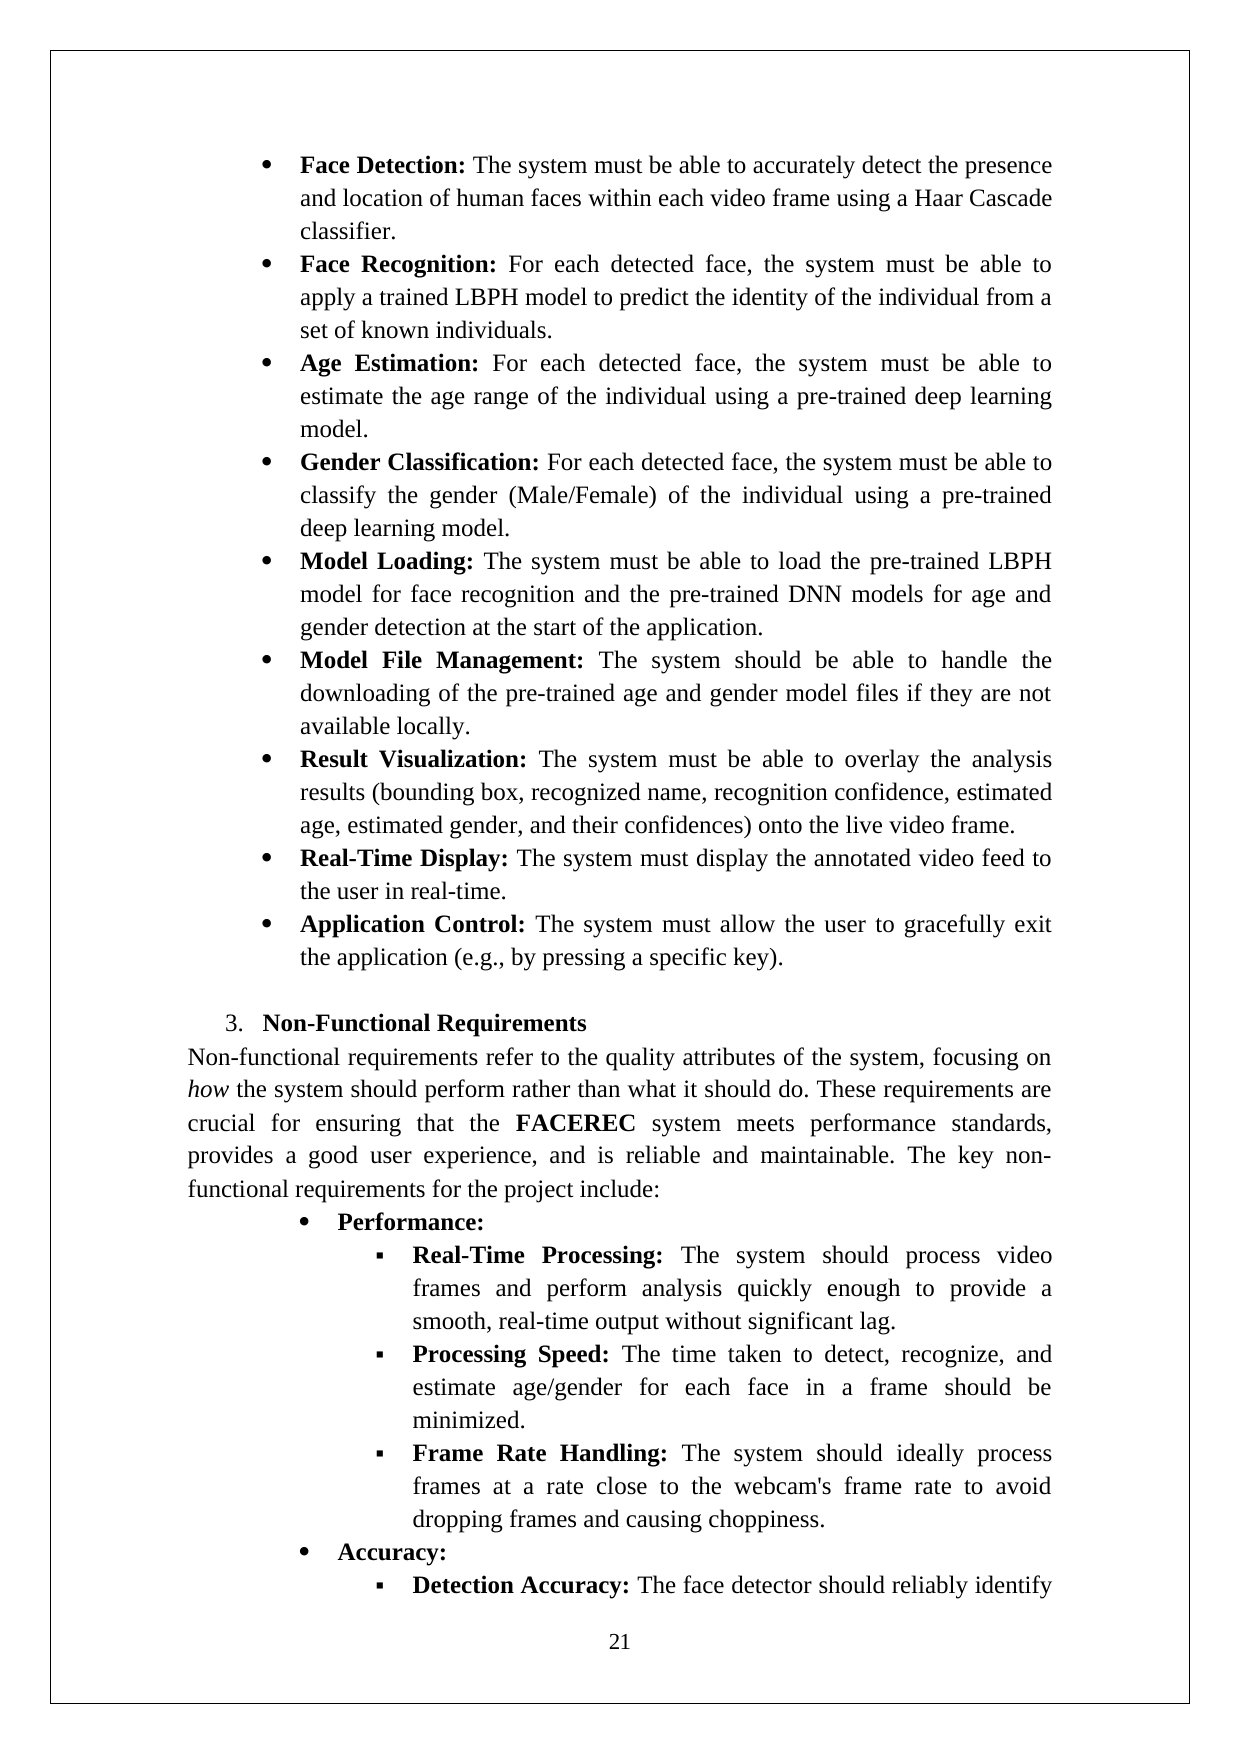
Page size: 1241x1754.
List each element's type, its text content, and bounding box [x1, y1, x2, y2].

list Accuracy: [300, 1537, 1053, 1566]
list Processing Speed: The time taken to detect, recognize, and estimate age/gender for each face in a frame should be minimized. [375, 1339, 1053, 1433]
list Frame Rate Handling: The system should ideally process frames at a rate close to the webcam's frame rate to avoid dropping frames and causing choppiness. [375, 1438, 1053, 1533]
list Model File Management: The system should be able to handle the downloading of the pre-trained age and gender model files if they are not available locally. [262, 645, 1053, 740]
list Model Loading: The system must be able to load the pre-trained LBPH model for face recognition and the pre-trained DNN models for age and gender detection at the start of the application. [262, 546, 1053, 641]
list Real-Time Processing: The system should process video frames and perform analysis quickly enough to provide a smooth, real-time output without significant lag. [375, 1240, 1053, 1334]
text Non-functional requirements refer to the quality attributes of the system, focusing on how the system should perform rather than what it should do. These requirements are crucial for ensuring that the FACEREC system meets performance standards, provides a good user experience, and is reliable and maintainable. The key non-functional requirements for the project include: [187, 1042, 1053, 1202]
list Face Recognition: For each detected face, the system must be able to apply a trained LBPH model to predict the identity of the individual from a set of known individuals. [262, 249, 1053, 344]
list Non-Functional Requirements [225, 1008, 1053, 1037]
list Face Detection: The system must be able to accurately detect the presence and location of human faces within each video frame using a Haar Cascade classifier. [262, 150, 1053, 245]
list Gender Classification: For each detected face, the system must be able to classify the gender (Male/Female) of the individual using a pre-trained deep learning model. [262, 447, 1053, 542]
list Application Control: The system must allow the user to gracefully exit the application (e.g., by pressing a specific key). [262, 909, 1053, 971]
list Performance: [300, 1207, 1053, 1235]
list Age Estimation: For each detected face, the system must be able to estimate the age range of the individual using a pre-trained deep learning model. [262, 348, 1053, 443]
list Real-Time Display: The system must display the annotated video feed to the user in real-time. [262, 843, 1053, 905]
list Result Visualization: The system must be able to overlay the analysis results (bounding box, recognized name, recognition confidence, estimated age, estimated gender, and their confidences) onto the live video frame. [262, 744, 1053, 839]
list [375, 1570, 1053, 1599]
